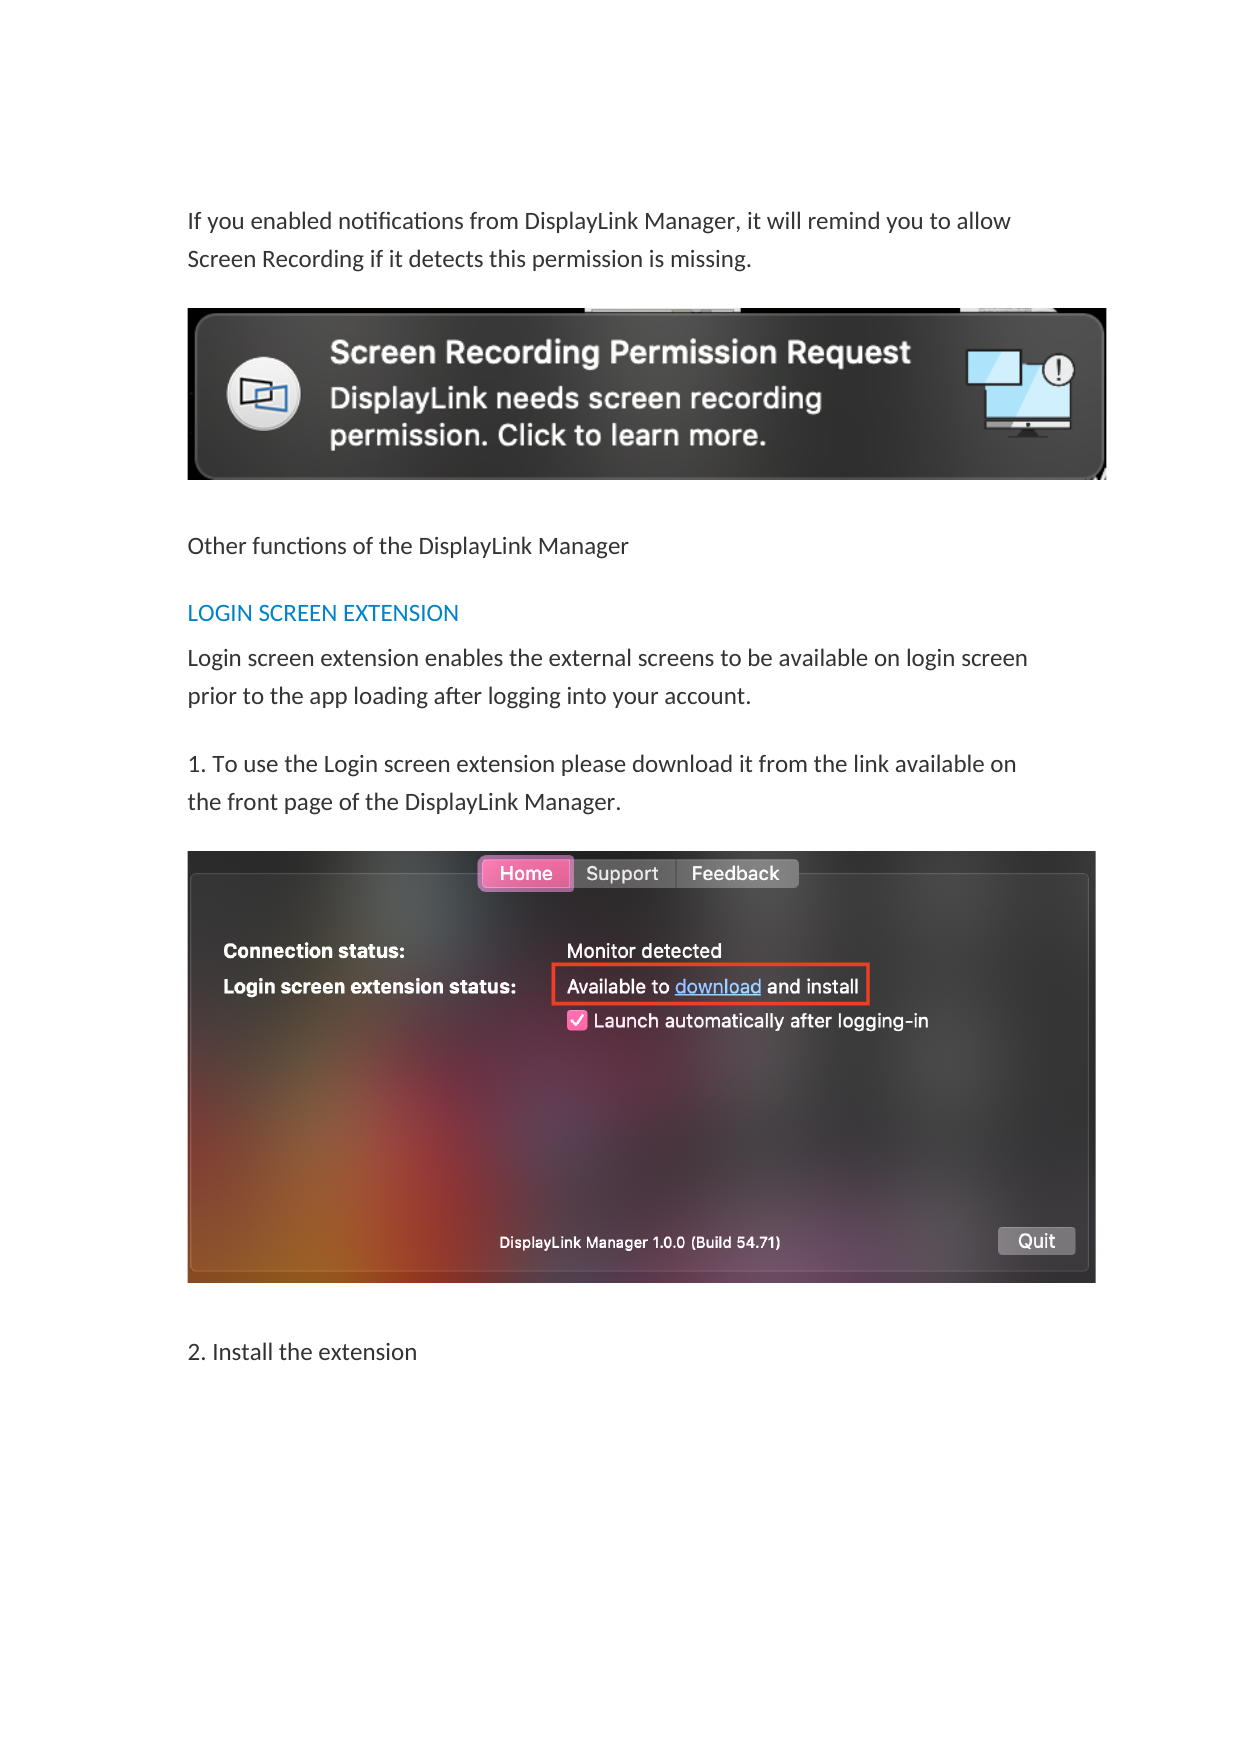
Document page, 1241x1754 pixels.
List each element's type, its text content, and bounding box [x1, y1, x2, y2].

text Login screen extension [187, 594, 1053, 631]
text 2. Install the extension [187, 1333, 1053, 1370]
text Other functions of the DisplayLink Manager [187, 527, 1053, 564]
text If you enabled notifications from DisplayLink Manager, it will remind you to allow Screen Recording if it detects this permission is missing. [187, 202, 1053, 277]
picture [187, 308, 1107, 480]
text 1. To use the Login screen extension please download it from the link available on the front page of the DisplayLink Manager. [187, 745, 1053, 820]
text Login screen extension enables the external screens to be available on login screen prior to the app loading after logging into your account. [187, 639, 1053, 714]
picture [187, 851, 1096, 1283]
